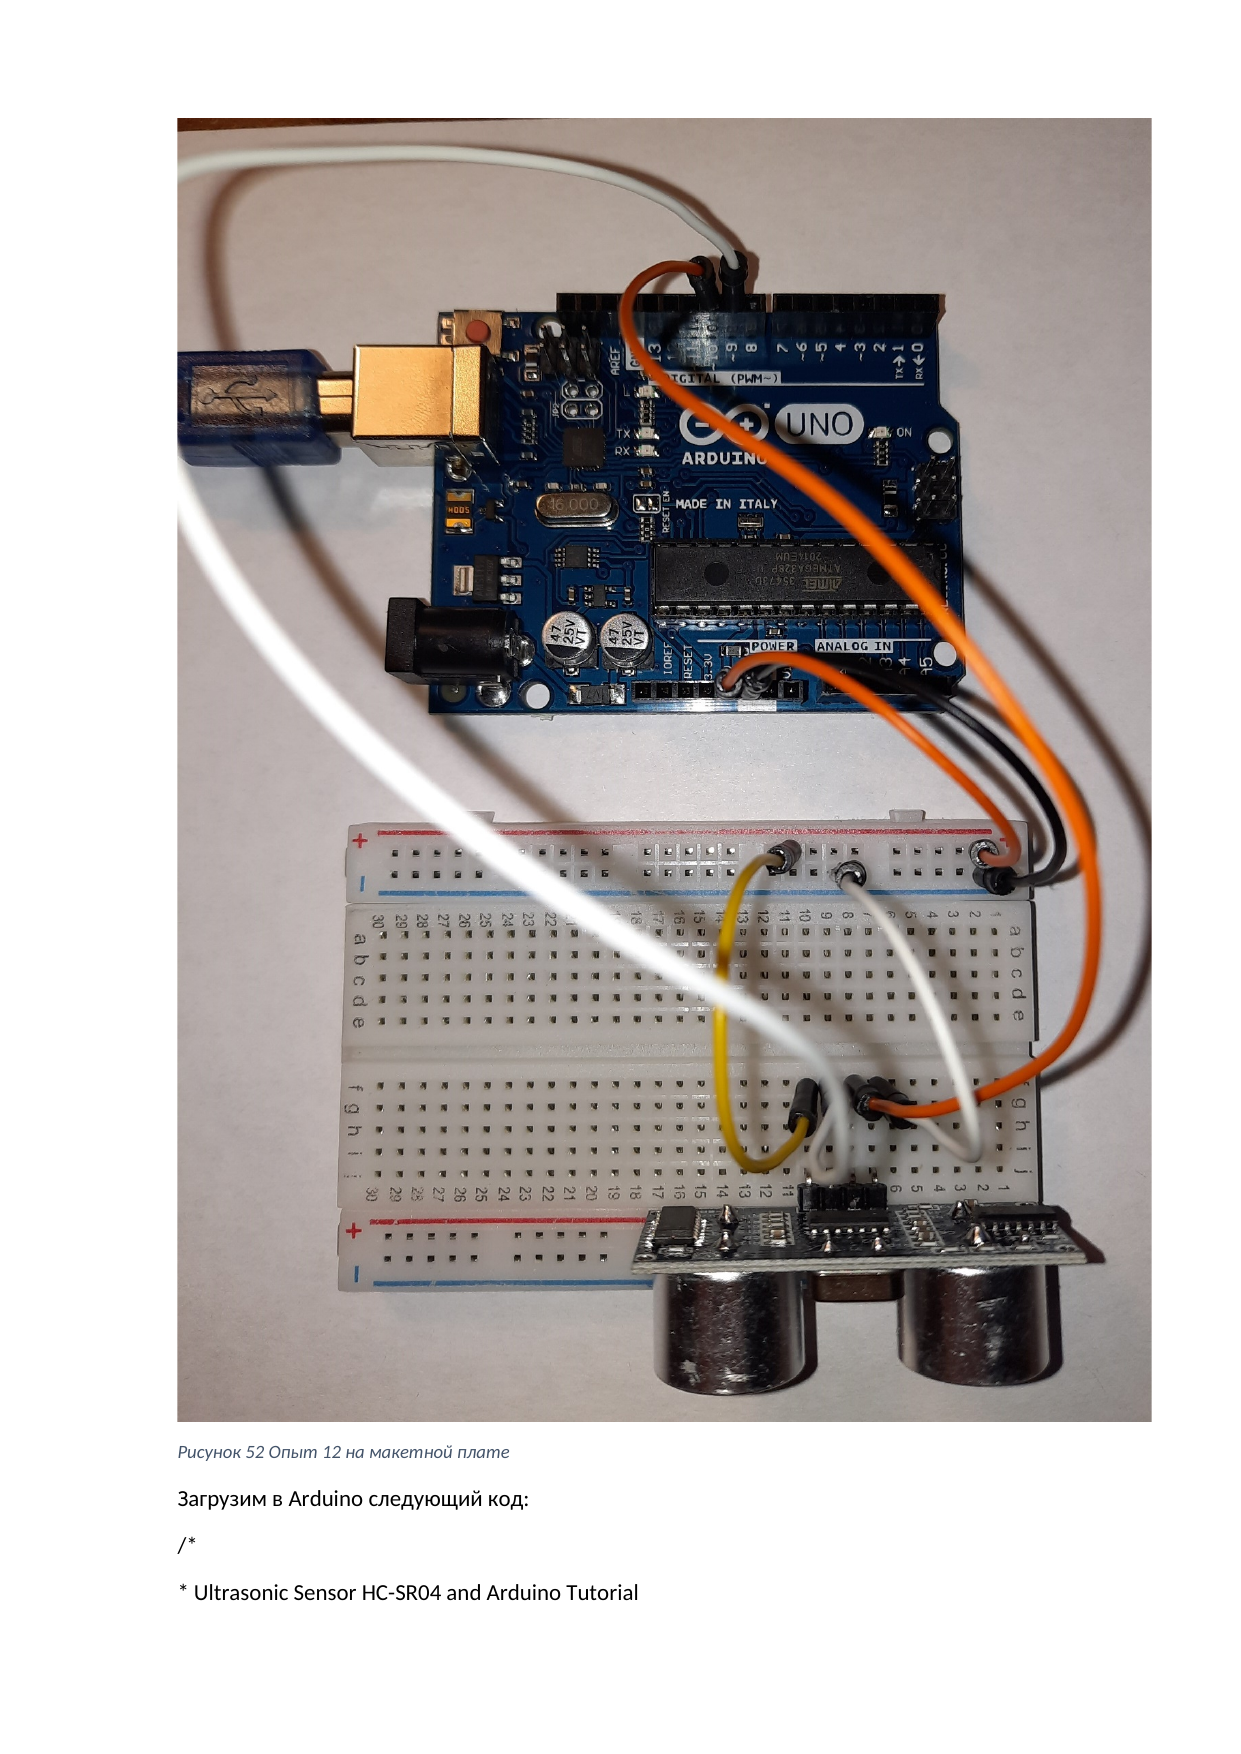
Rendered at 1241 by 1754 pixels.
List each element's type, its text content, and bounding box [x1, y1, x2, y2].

text /* [177, 1531, 1152, 1559]
picture [177, 118, 1152, 1422]
text Загрузим в Arduino следующий код: [177, 1484, 1152, 1512]
text * Ultrasonic Sensor HC-SR04 and Arduino Tutorial [177, 1578, 1152, 1606]
text Рисунок Опыт 12 на макетной плате [177, 1441, 1152, 1463]
